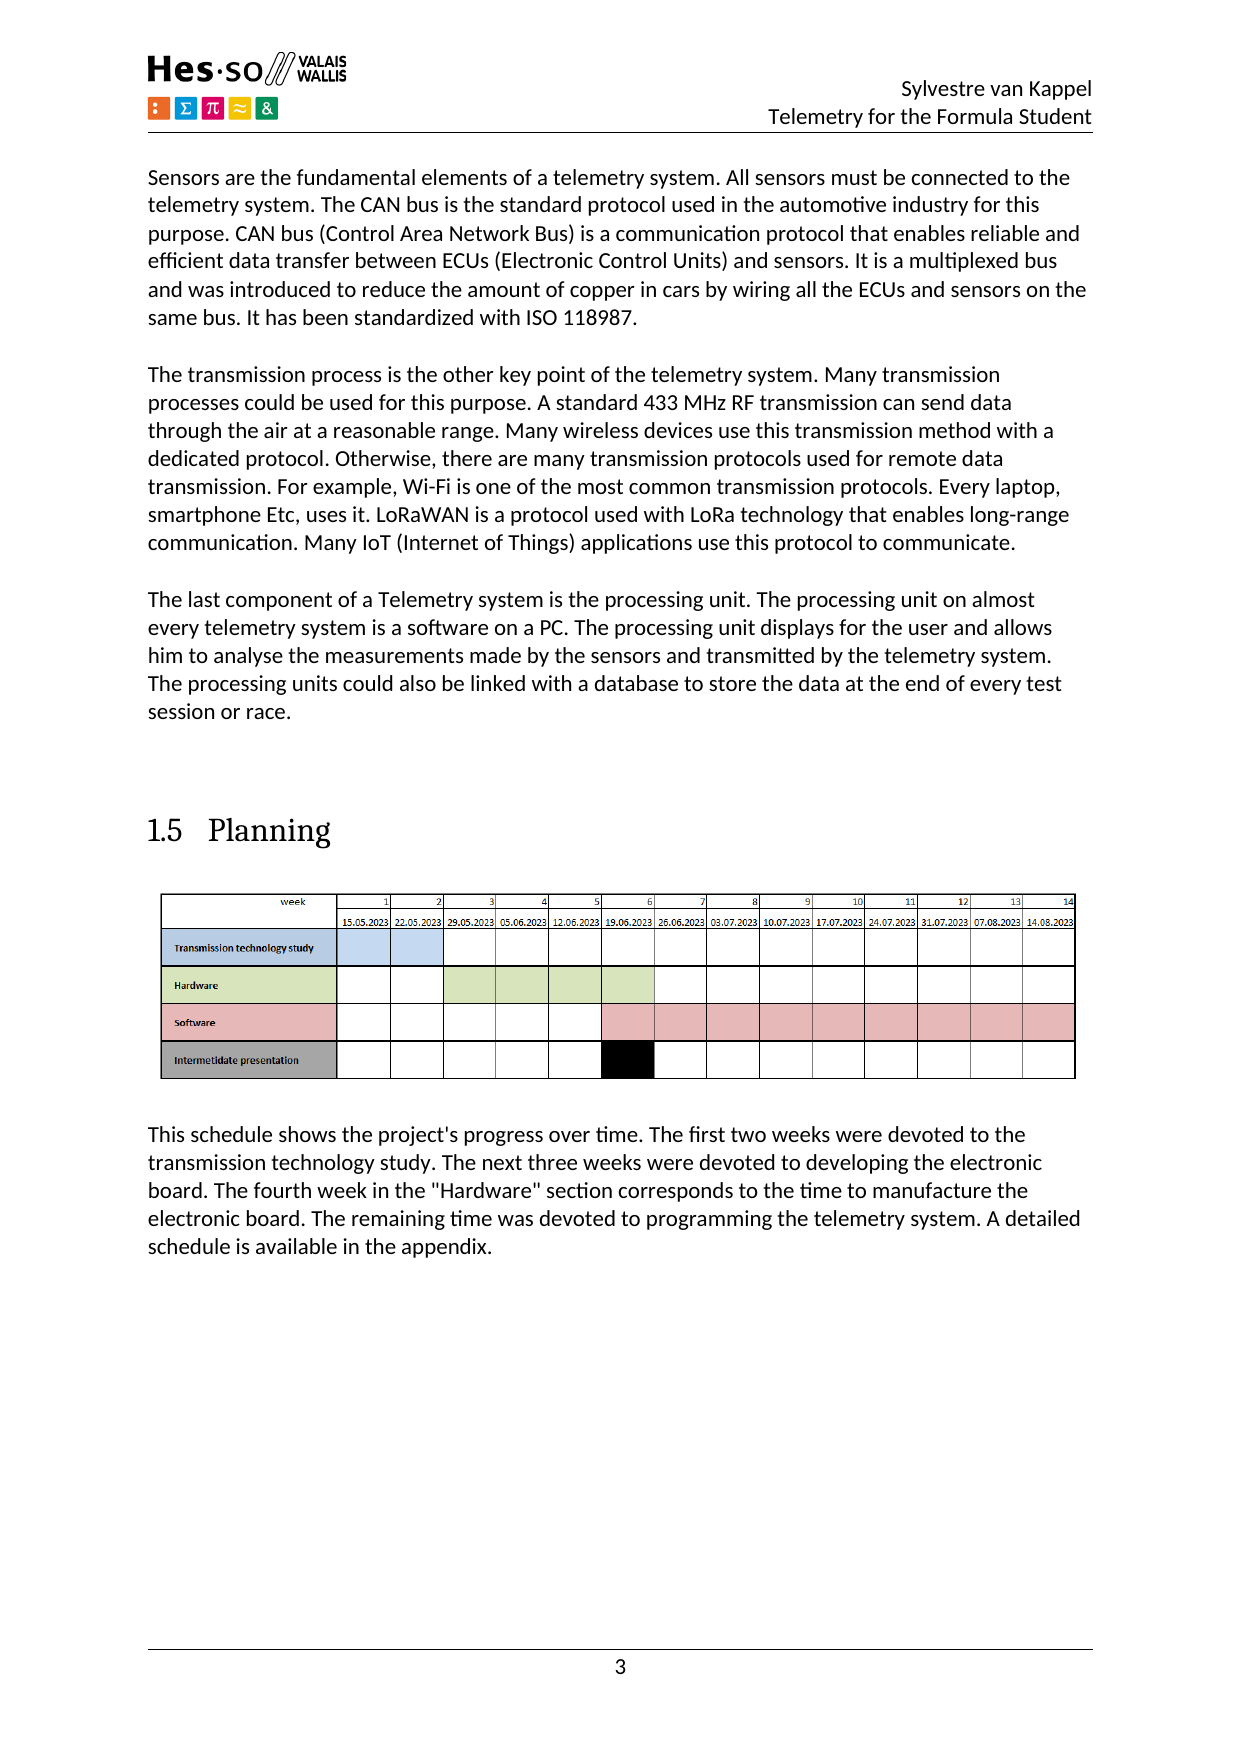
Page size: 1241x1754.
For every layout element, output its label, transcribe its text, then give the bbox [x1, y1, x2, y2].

text The last component of a Telemetry system is the processing unit. The processing unit on almost every telemetry system is a software on a PC. The processing unit displays for the user and allows him to analyse the measurements made by the sensors and transmitted by the telemetry system. The processing units could also be linked with a database to store the data at the end of every test session or race. [148, 585, 1093, 725]
picture [147, 882, 1093, 1092]
subtitle Planning [148, 812, 1093, 850]
text This schedule shows the project's progress over time. The first two weeks were devoted to the transmission technology study. The next three weeks were devoted to developing the electronic board. The fourth week in the "Hardware" section corresponds to the time to manufacture the electronic board. The remaining time was devoted to programming the telemetry system. A detailed schedule is available in the appendix. [148, 1120, 1093, 1261]
text Sensors are the fundamental elements of a telemetry system. All sensors must be connected to the telemetry system. The CAN bus is the standard protocol used in the automotive industry for this purpose. CAN bus (Control Area Network Bus) is a communication protocol that enables reliable and efficient data transfer between ECUs (Electronic Control Units) and sensors. It is a multiplexed bus and was introduced to reduce the amount of copper in cars by wiring all the ECUs and sensors on the same bus. It has been standardized with ISO 118987. [148, 163, 1093, 331]
picture [147, 52, 347, 120]
text The transmission process is the other key point of the telemetry system. Many transmission processes could be used for this purpose. A standard 433 MHz RF transmission can send data through the air at a reasonable range. Many wireless devices use this transmission method with a dedicated protocol. Otherwise, there are many transmission protocols used for remote data transmission. For example, Wi-Fi is one of the most common transmission protocols. Every laptop, smartphone Etc, uses it. LoRaWAN is a protocol used with LoRa technology that enables long-range communication. Many IoT (Internet of Things) applications use this protocol to communicate. [148, 360, 1093, 556]
